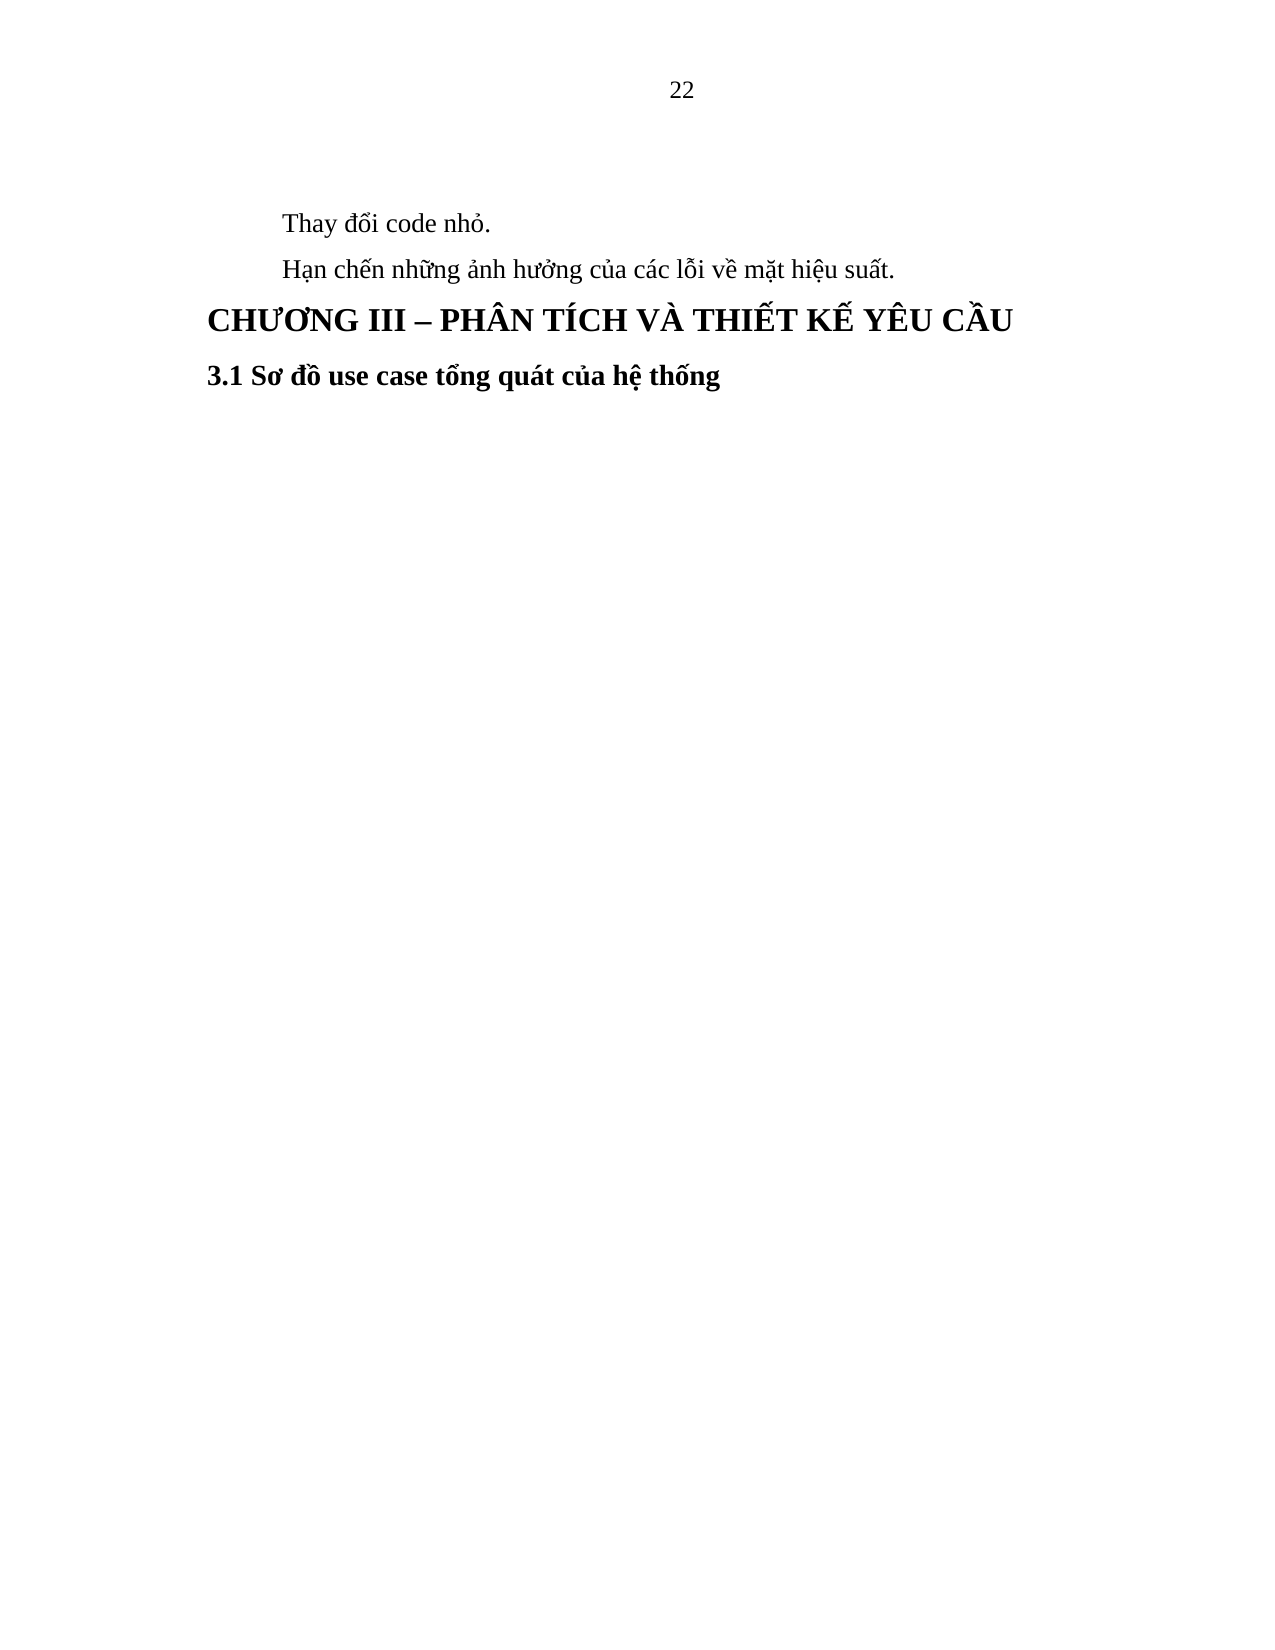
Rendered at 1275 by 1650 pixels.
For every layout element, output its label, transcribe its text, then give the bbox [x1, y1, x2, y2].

text CHƯƠNG III – PHÂN TÍCH VÀ THIẾT KẾ YÊU CẦU [207, 300, 1157, 338]
list Sơ đồ use case tổng quát của hệ thống [207, 358, 1157, 391]
text Hạn chến những ảnh hưởng của các lỗi về mặt hiệu suất. [207, 253, 1157, 284]
text Thay đổi code nhỏ. [207, 207, 1157, 238]
